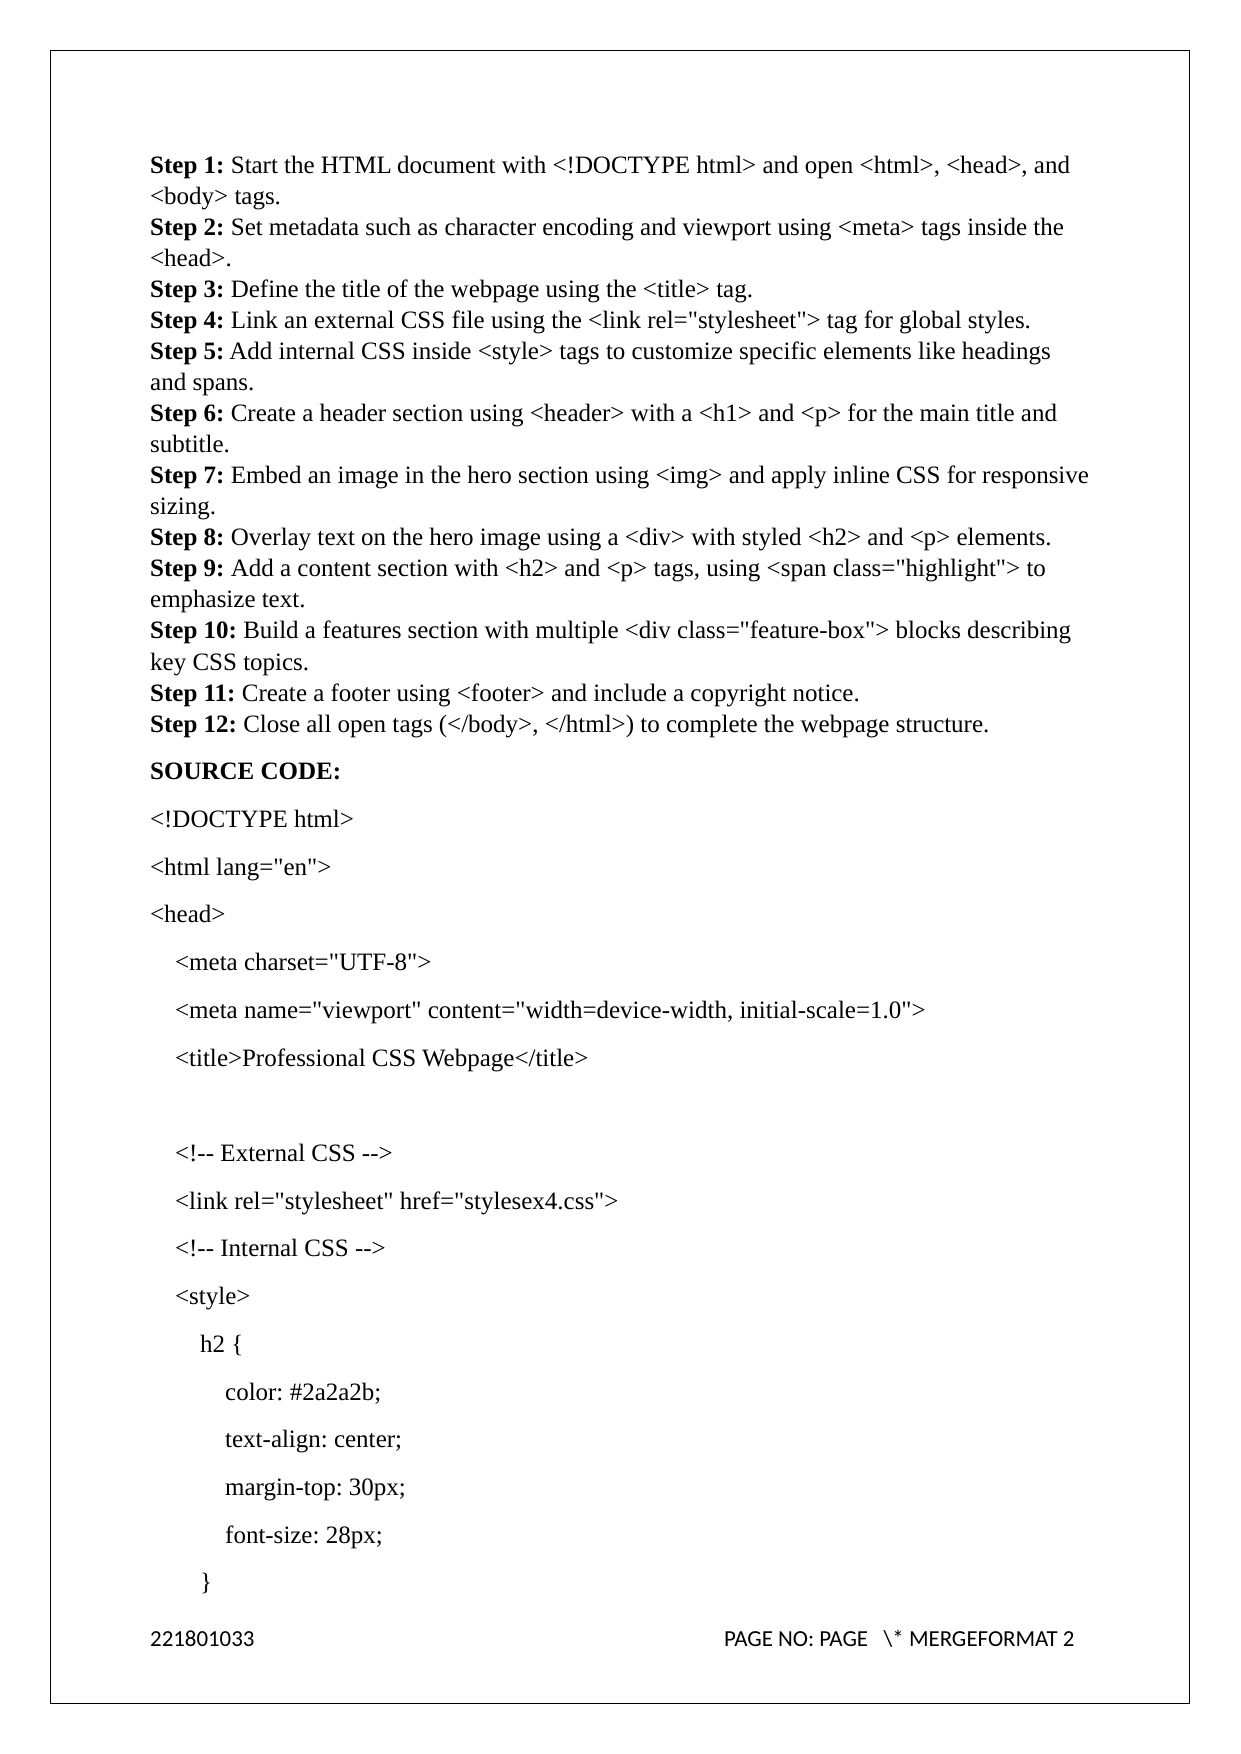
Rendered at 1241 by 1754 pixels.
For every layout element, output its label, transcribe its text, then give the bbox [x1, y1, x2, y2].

text <meta name="viewport" content="width=device-width, initial-scale=1.0"> [150, 995, 1090, 1024]
text Step 1: Start the HTML document with <!DOCTYPE html> and open <html>, <head>, and <body> tags. Step 2: Set metadata such as character encoding and viewport using <meta> tags inside the <head>. Step 3: Define the title of the webpage using the <title> tag. Step 4: Link an external CSS file using the <link rel="stylesheet"> tag for global styles. Step 5: Add internal CSS inside <style> tags to customize specific elements like headings and spans. Step 6: Create a header section using <header> with a <h1> and <p> for the main title and subtitle. Step 7: Embed an image in the hero section using <img> and apply inline CSS for responsive sizing. Step 8: Overlay text on the hero image using a <div> with styled <h2> and <p> elements. Step 9: Add a content section with <h2> and <p> tags, using <span class="highlight"> to emphasize text. Step 10: Build a features section with multiple <div class="feature-box"> blocks describing key CSS topics. Step 11: Create a footer using <footer> and include a copyright notice. Step 12: Close all open tags (</body>, </html>) to complete the webpage structure. [150, 150, 1090, 737]
text margin-top: 30px; [150, 1472, 1090, 1501]
text <title>Professional CSS Webpage</title> [150, 1043, 1090, 1071]
text <!-- External CSS --> [150, 1138, 1090, 1167]
text text-align: center; [150, 1424, 1090, 1453]
text <html lang="en"> [150, 852, 1090, 881]
text <link rel="stylesheet" href="stylesex4.css"> [150, 1186, 1090, 1214]
text <head> [150, 899, 1090, 928]
text } [150, 1567, 1090, 1596]
text <style> [150, 1281, 1090, 1310]
text <!DOCTYPE html> [150, 804, 1090, 833]
text font-size: 28px; [150, 1520, 1090, 1548]
text h2 { [150, 1329, 1090, 1358]
text SOURCE CODE: [150, 756, 1090, 785]
text color: #2a2a2b; [150, 1377, 1090, 1405]
text <!-- Internal CSS --> [150, 1233, 1090, 1262]
text <meta charset="UTF-8"> [150, 947, 1090, 976]
